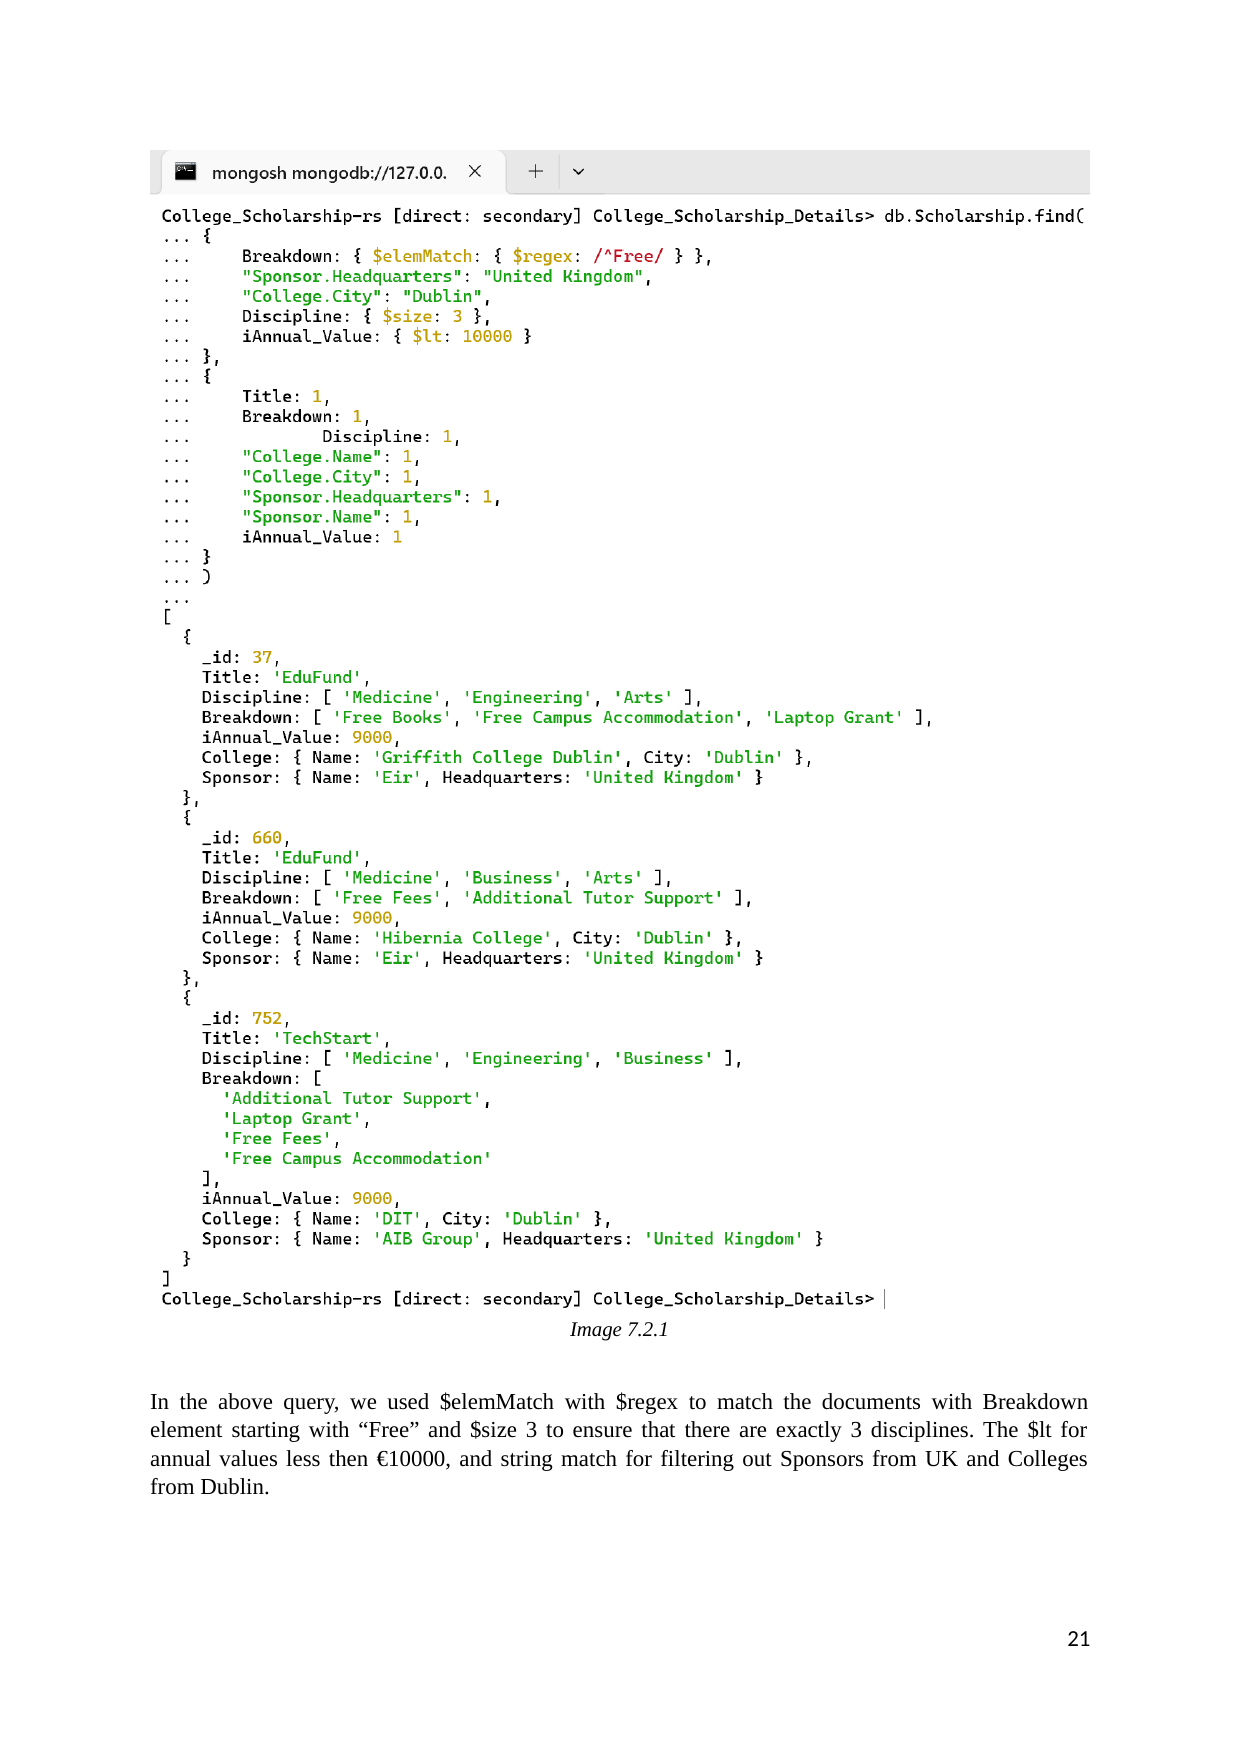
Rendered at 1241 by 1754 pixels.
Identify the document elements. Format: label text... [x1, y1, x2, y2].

text Image 7.2.1 [150, 1317, 1090, 1341]
text In the above query, we used $elemMatch with $regex to match the documents with Breakdown element starting with “Free” and $size 3 to ensure that there are exactly 3 disciplines. The $lt for annual values less then €10000, and string match for filtering out Sponsors from UK and Colleges from Dublin. [150, 1388, 1090, 1500]
picture [150, 150, 1091, 1315]
